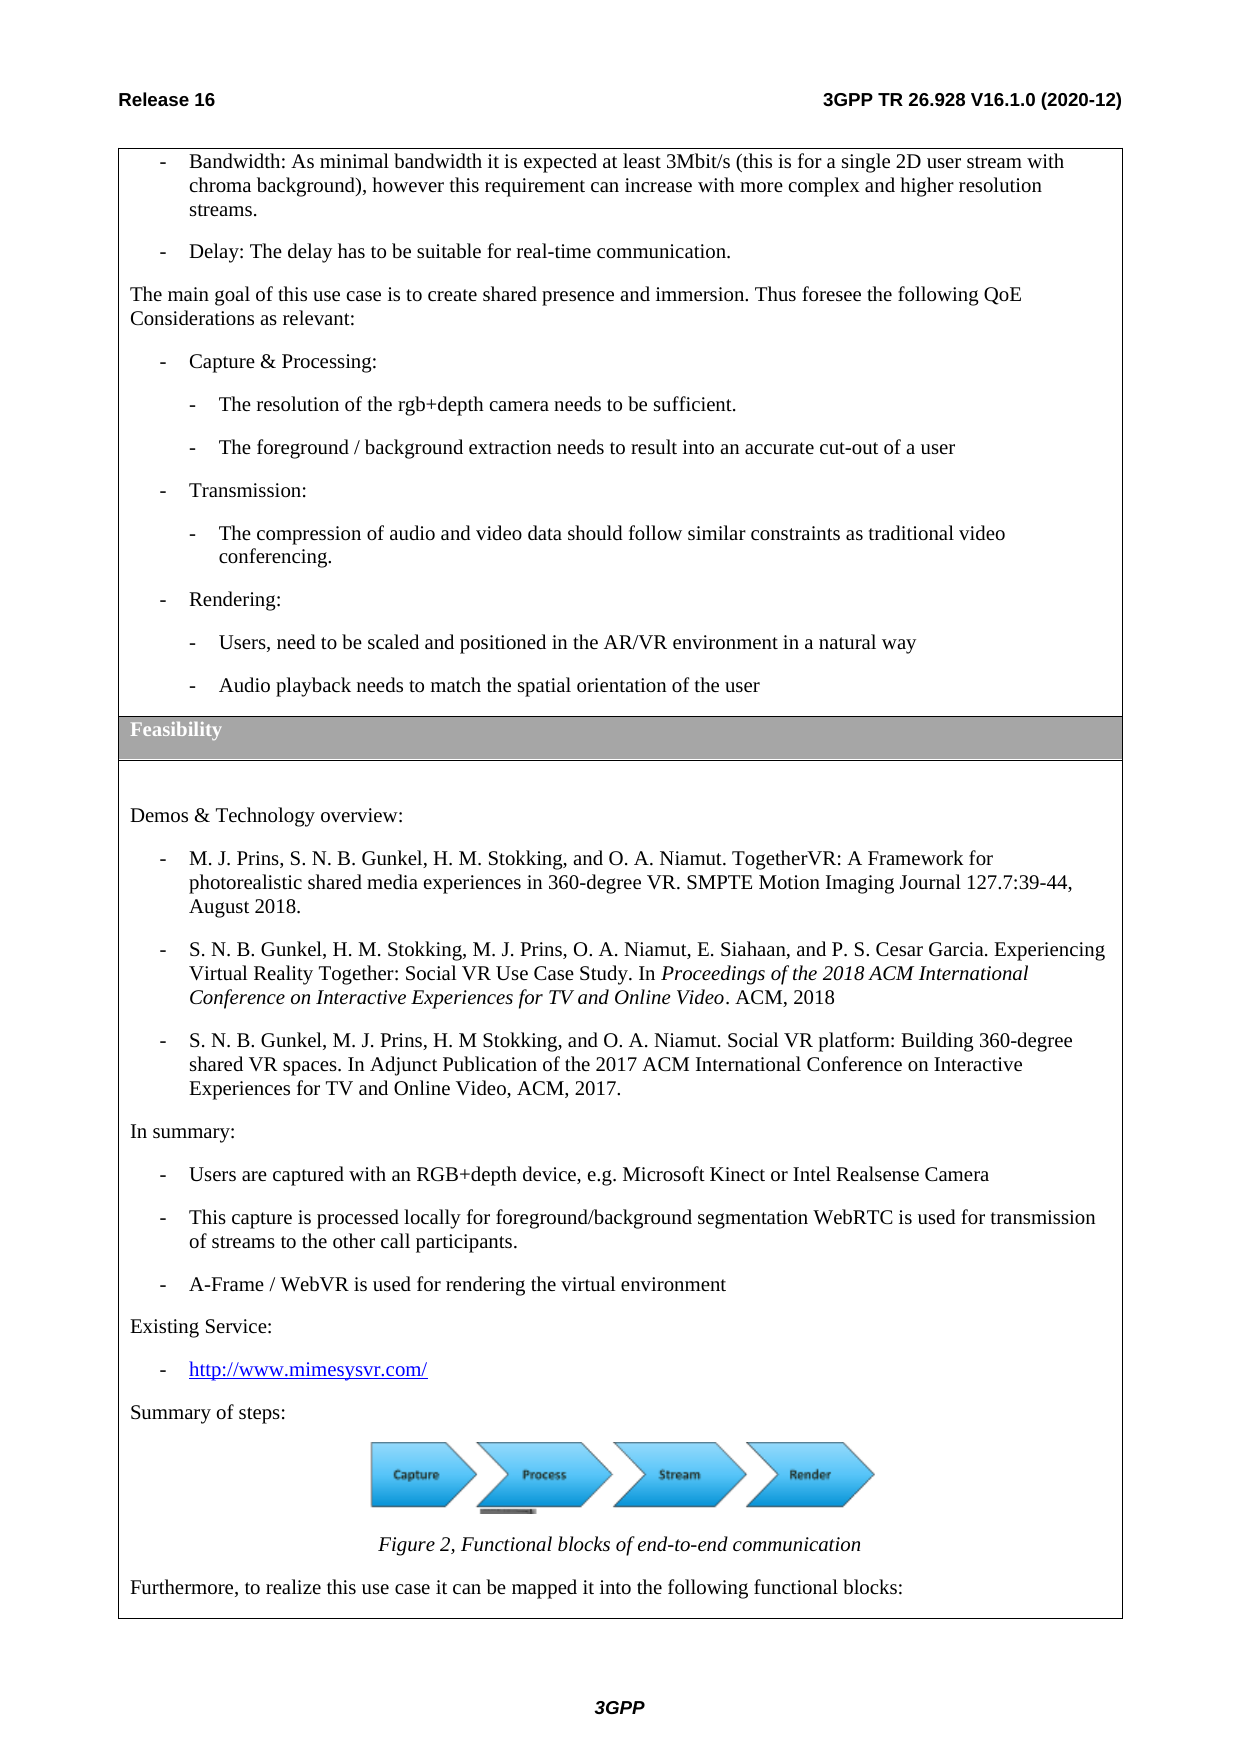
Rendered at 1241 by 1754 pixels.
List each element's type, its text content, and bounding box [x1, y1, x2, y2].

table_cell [119, 149, 1122, 716]
picture [366, 1442, 875, 1514]
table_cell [119, 761, 1122, 1618]
table_cell Feasibility [119, 717, 1122, 759]
